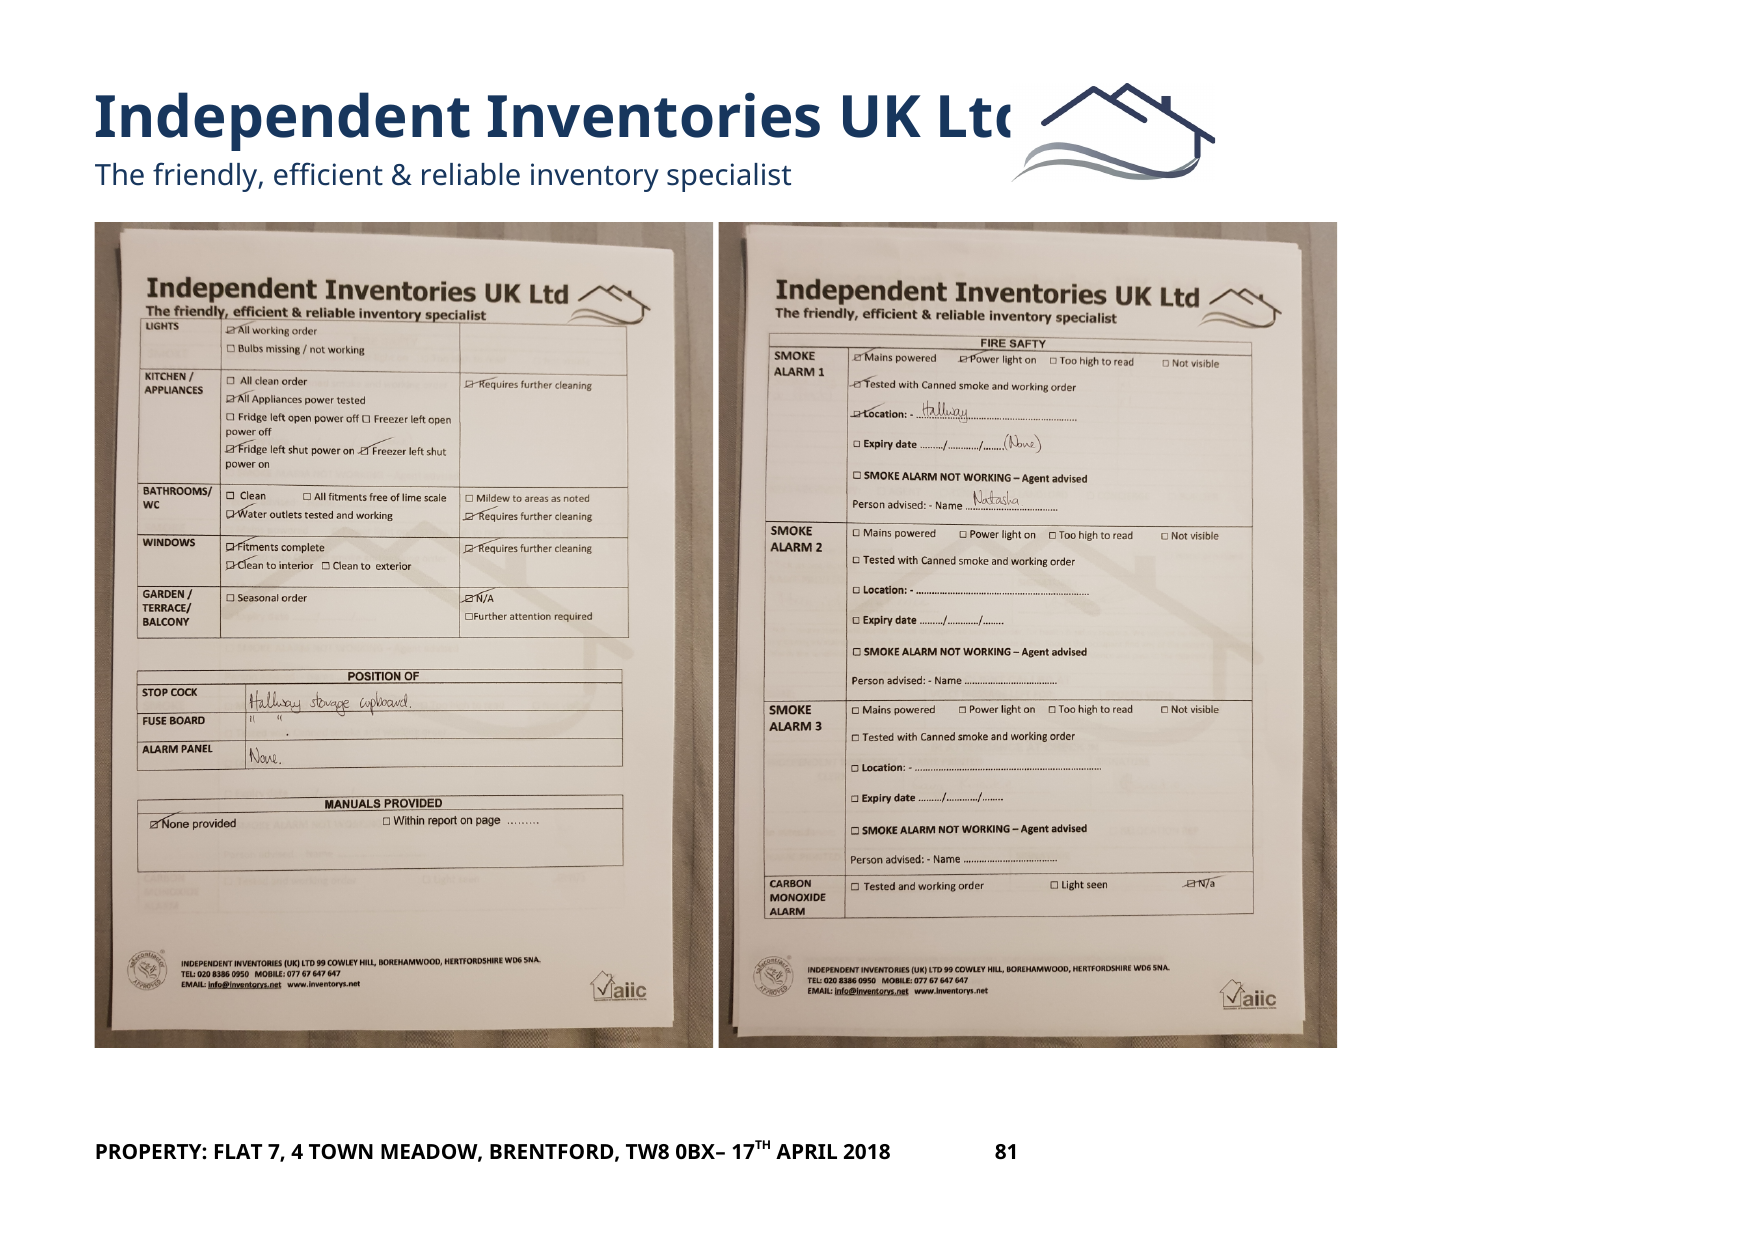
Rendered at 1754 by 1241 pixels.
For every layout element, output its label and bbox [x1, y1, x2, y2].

picture [94, 222, 714, 1048]
picture [718, 222, 1338, 1048]
picture [1010, 83, 1216, 181]
